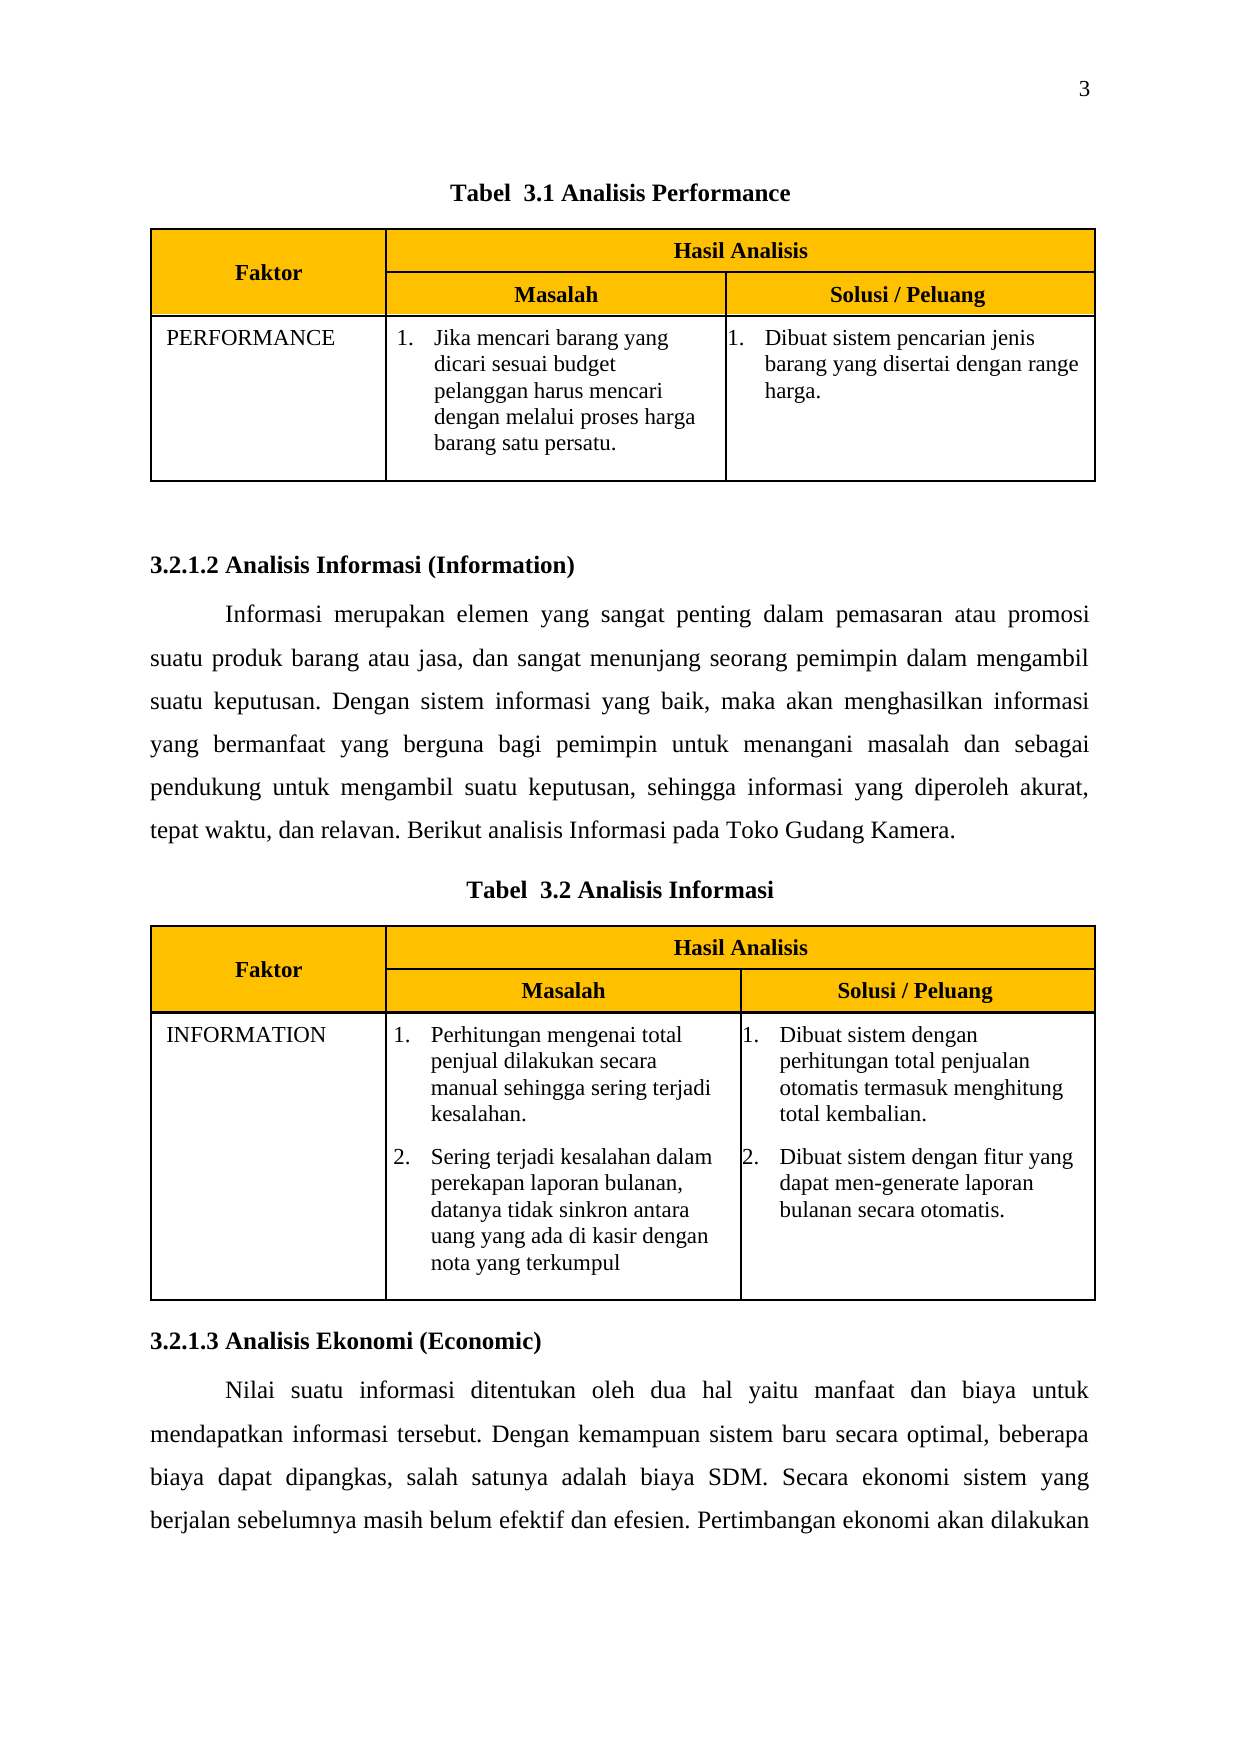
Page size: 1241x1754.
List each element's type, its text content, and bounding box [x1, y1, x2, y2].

subtitle Analisis Ekonomi (Economic) [150, 1326, 1090, 1355]
table_cell Masalah [387, 273, 725, 314]
table_cell Perhitungan mengenai total penjual dilakukan secara manual sehingga sering terjadi kesalahan. Sering terjadi kesalahan dalam perekapan laporan bulanan, datanya tidak sinkron antara uang yang ada di kasir dengan nota yang terkumpul [387, 1014, 740, 1299]
table_cell Masalah [387, 970, 740, 1011]
subtitle Analisis Informasi (Information) [150, 550, 1090, 579]
table_header Hasil Analisis [387, 927, 1094, 968]
table_cell Jika mencari barang yang dicari sesuai budget pelanggan harus mencari dengan melalui proses harga barang satu persatu. [387, 317, 725, 480]
text Informasi merupakan elemen yang sangat penting dalam pemasaran atau promosi suatu produk barang atau jasa, dan sangat menunjang seorang pemimpin dalam mengambil suatu keputusan. Dengan sistem informasi yang baik, maka akan menghasilkan informasi yang bermanfaat yang berguna bagi pemimpin untuk menangani masalah dan sebagai pendukung untuk mengambil suatu keputusan, sehingga informasi yang diperoleh akurat, tepat waktu, dan relavan. Berikut analisis Informasi pada Toko Gudang Kamera. [150, 599, 1090, 844]
table_cell Solusi / Peluang [742, 970, 1094, 1011]
table_cell Dibuat sistem pencarian jenis barang yang disertai dengan range harga. [727, 317, 1094, 480]
table_cell Dibuat sistem dengan perhitungan total penjualan otomatis termasuk menghitung total kembalian. Dibuat sistem dengan fitur yang dapat men-generate laporan bulanan secara otomatis. [742, 1014, 1094, 1299]
table_header Faktor [152, 927, 385, 1011]
table_cell INFORMATION [152, 1014, 385, 1299]
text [150, 1376, 1090, 1534]
table_cell PERFORMANCE [152, 317, 385, 480]
table_header Faktor [152, 230, 385, 314]
table_cell Solusi / Peluang [727, 273, 1094, 314]
table_header Hasil Analisis [387, 230, 1094, 271]
